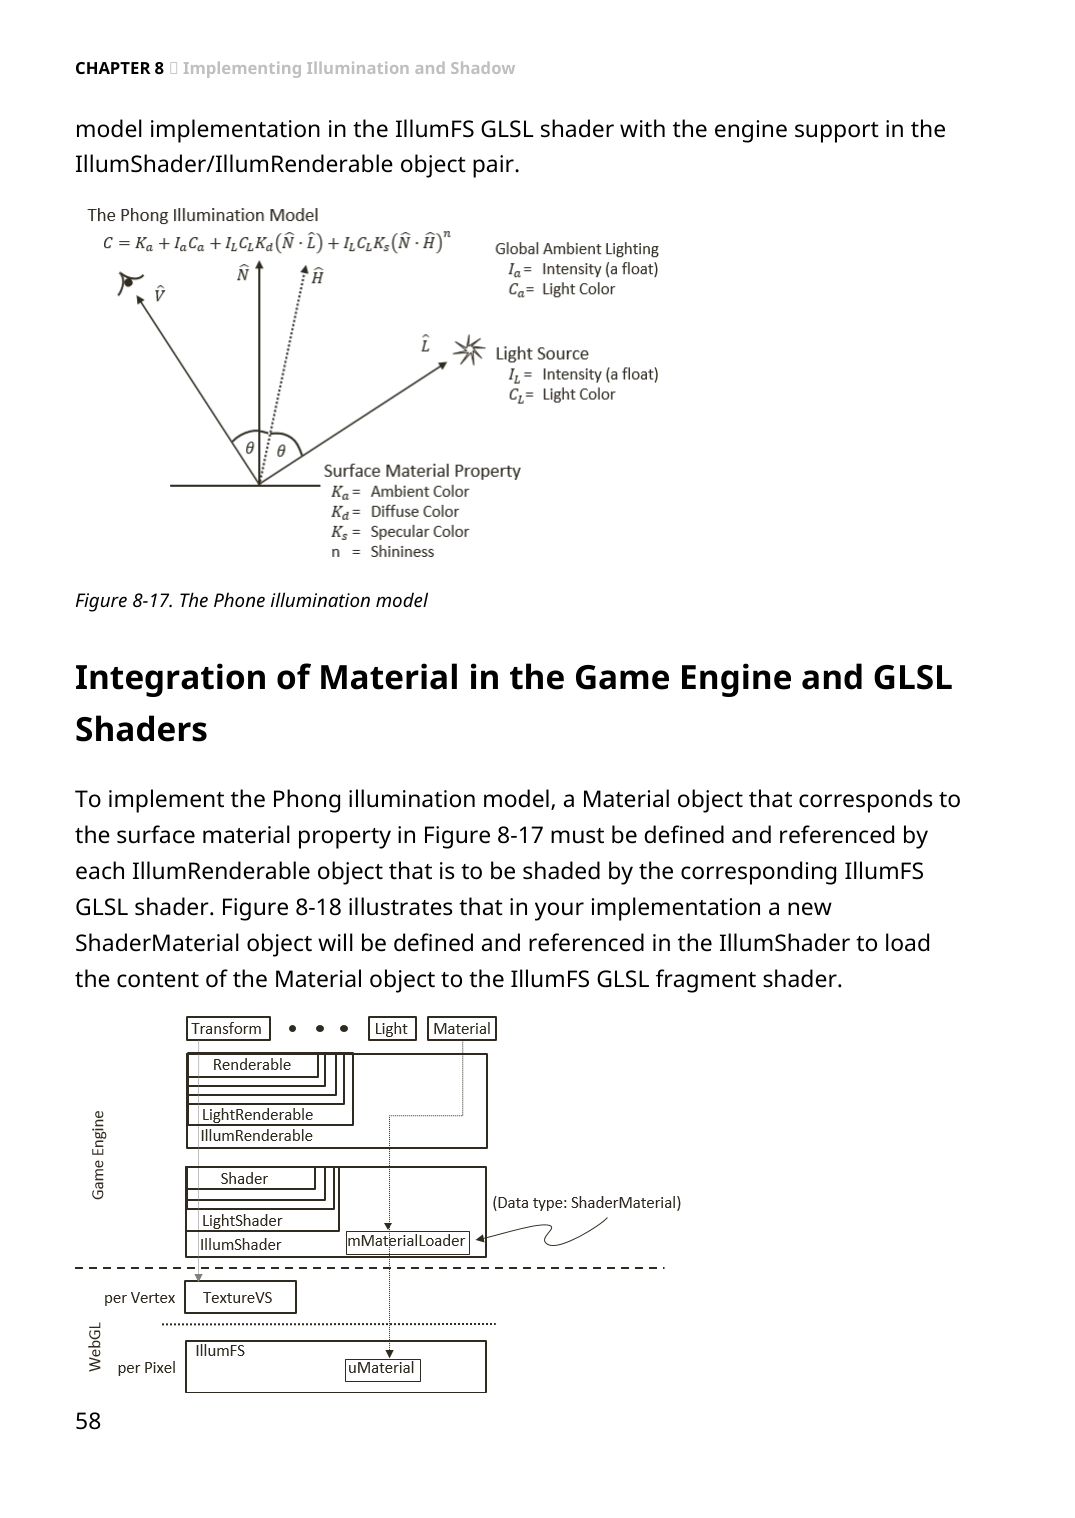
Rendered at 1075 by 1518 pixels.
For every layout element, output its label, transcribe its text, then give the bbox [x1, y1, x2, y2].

subtitle Integration of Material in the Game Engine and GLSL Shaders [75, 654, 962, 751]
text To implement the Phong illumination model, a Material object that corresponds to the surface material property in Figure 8-17 must be defined and referenced by each IllumRenderable object that is to be shaded by the corresponding IllumFS GLSL shader. Figure 8-18 illustrates that in your implementation a new ShaderMaterial object will be defined and referenced in the IllumShader to load the content of the Material object to the IllumFS GLSL fragment shader. [75, 783, 962, 994]
picture [75, 196, 677, 571]
picture [75, 1011, 706, 1393]
text Figure 8-17. The Phone illumination model [75, 587, 962, 612]
